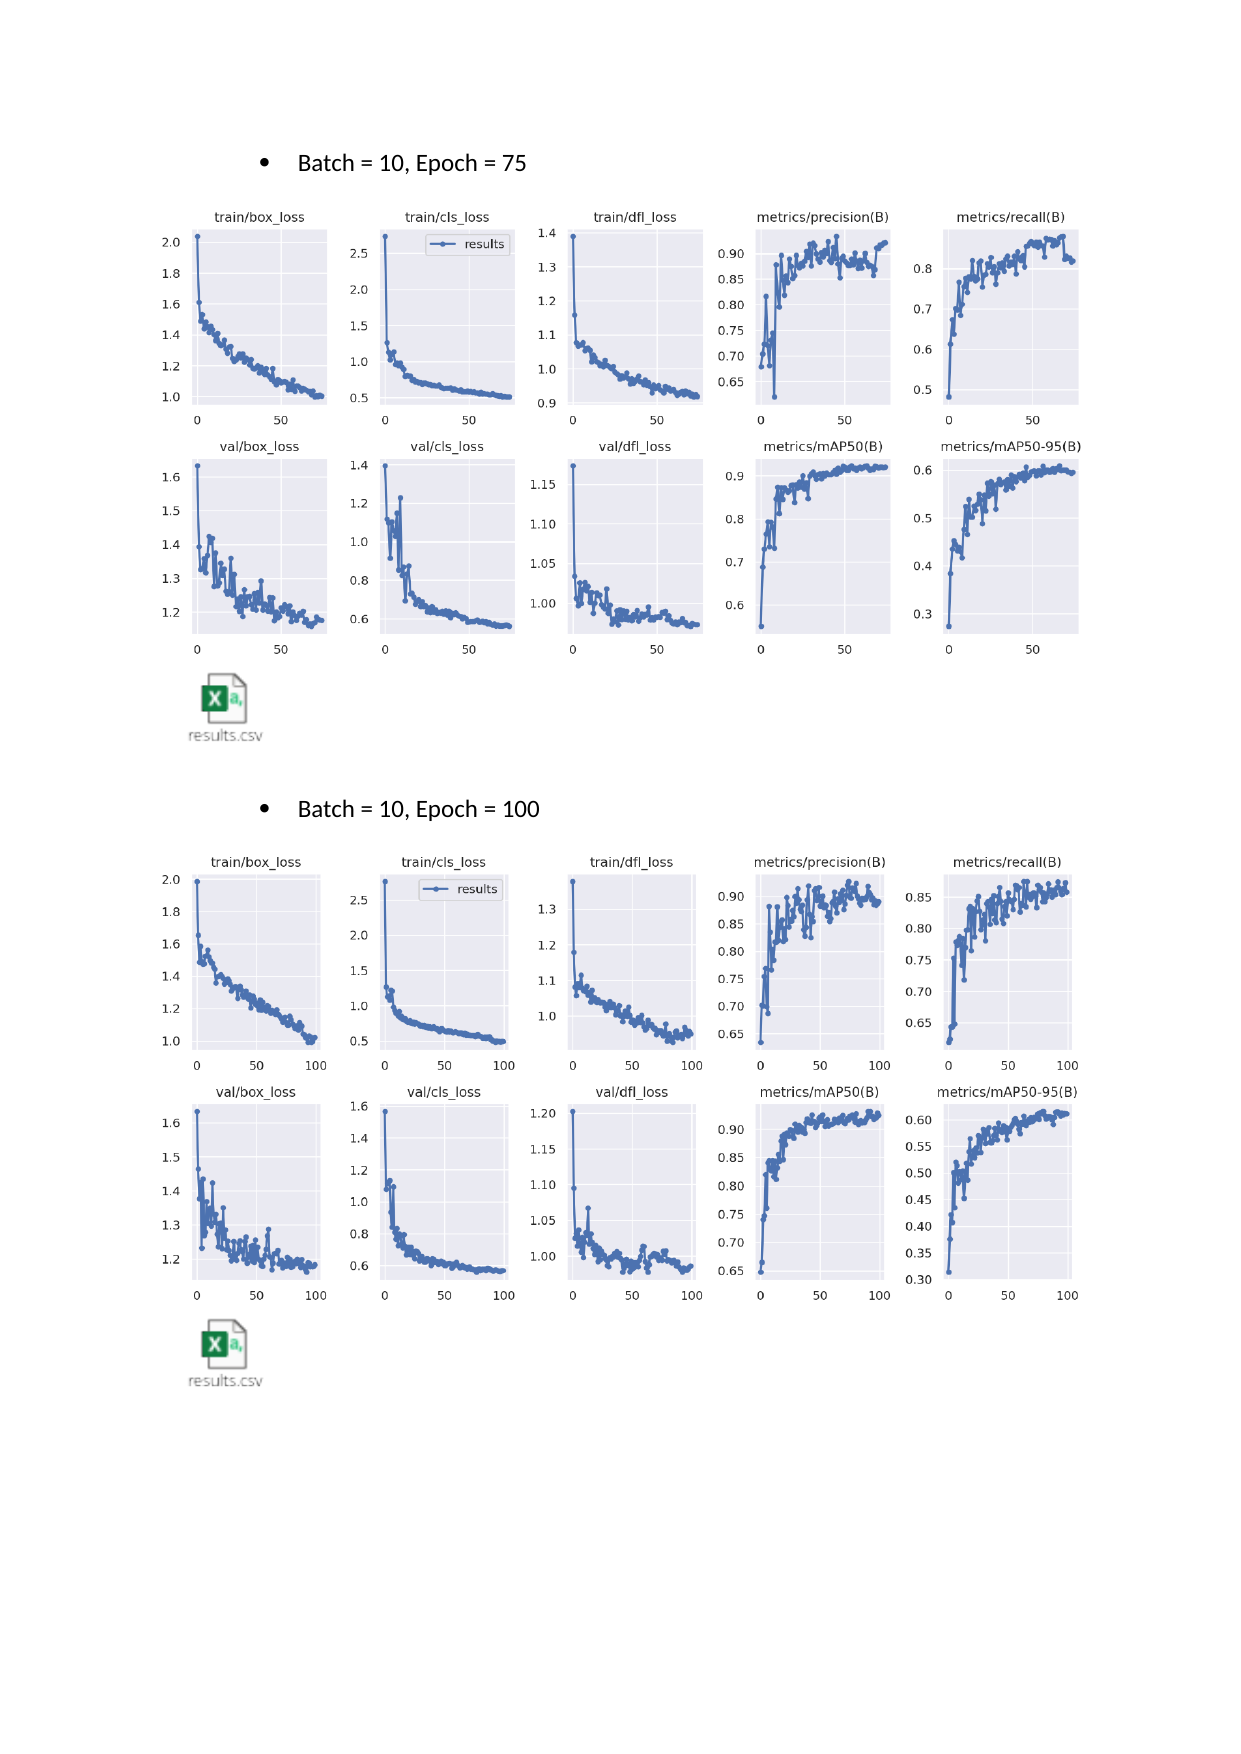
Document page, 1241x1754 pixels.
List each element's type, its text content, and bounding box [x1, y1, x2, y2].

list Batch = 10, Epoch = 100 [260, 793, 1093, 824]
list Batch = 10, Epoch = 75 [260, 148, 1093, 178]
picture [147, 197, 1093, 670]
picture [147, 842, 1093, 1316]
